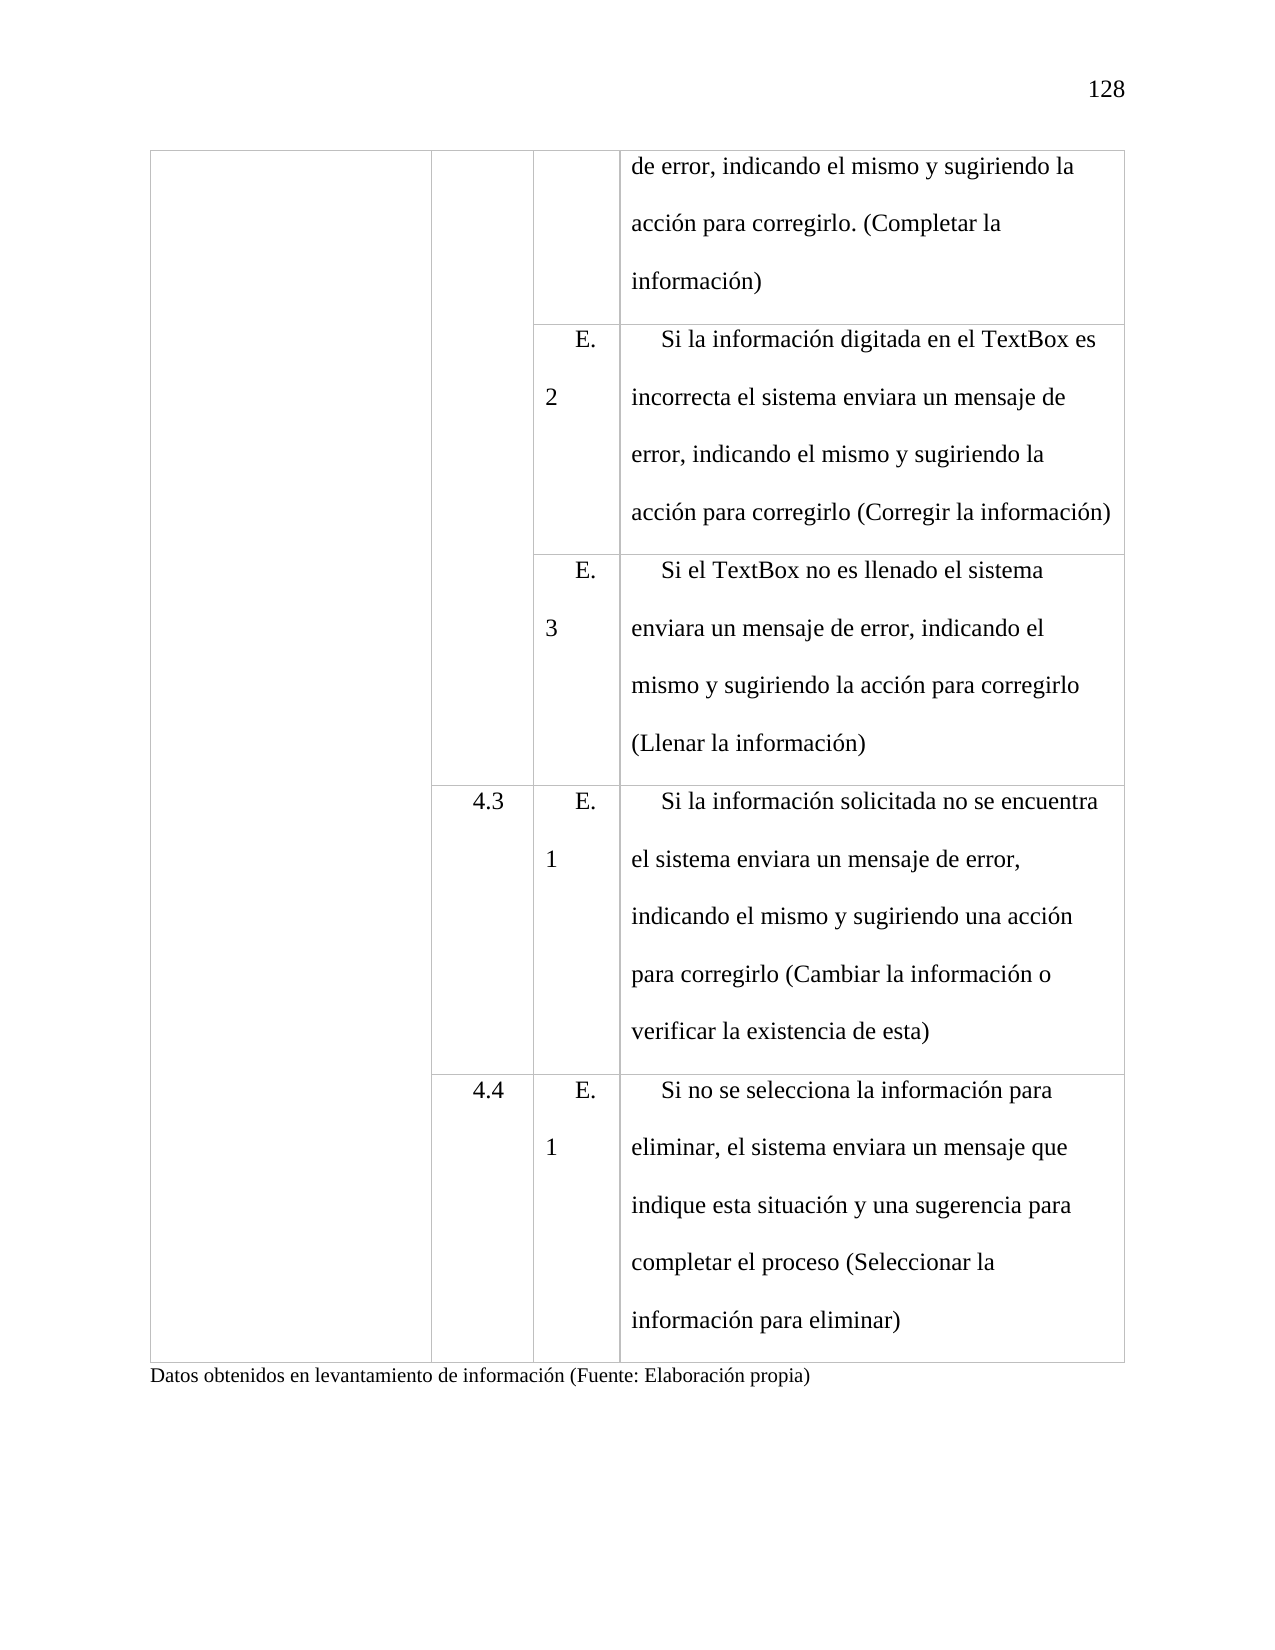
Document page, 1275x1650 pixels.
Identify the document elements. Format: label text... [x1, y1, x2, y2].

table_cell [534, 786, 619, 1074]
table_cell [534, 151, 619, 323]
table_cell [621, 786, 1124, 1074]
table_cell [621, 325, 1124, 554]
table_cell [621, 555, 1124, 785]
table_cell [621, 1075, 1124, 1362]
text Datos obtenidos en levantamiento de información (Fuente: Elaboración propia) [150, 1363, 1125, 1387]
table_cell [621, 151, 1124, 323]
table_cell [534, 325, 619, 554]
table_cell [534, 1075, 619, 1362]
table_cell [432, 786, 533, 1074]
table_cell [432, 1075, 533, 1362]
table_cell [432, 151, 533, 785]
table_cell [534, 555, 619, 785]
